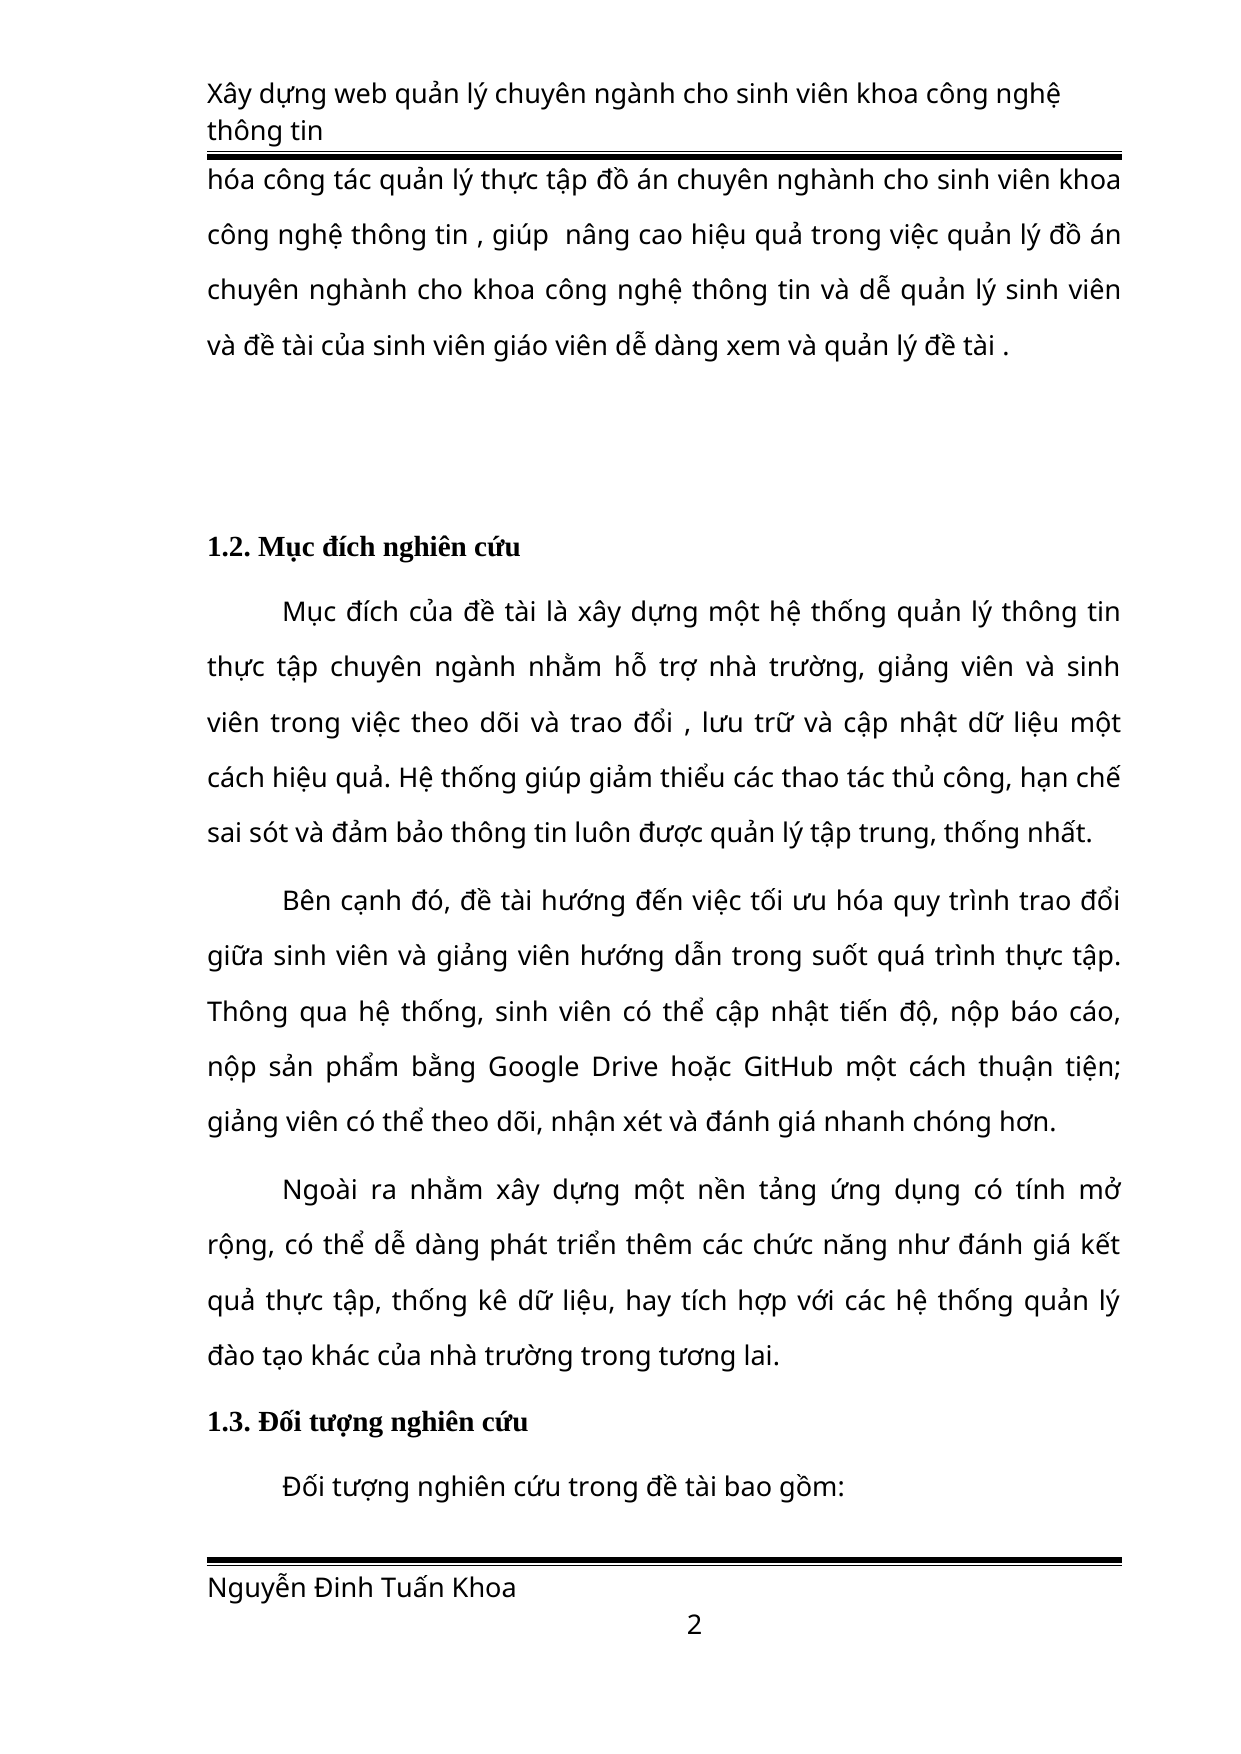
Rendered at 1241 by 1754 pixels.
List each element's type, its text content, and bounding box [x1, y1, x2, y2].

text Đối tượng nghiên cứu trong đề tài bao gồm: [207, 1467, 1122, 1504]
subtitle Đối tượng nghiên cứu [207, 1404, 1122, 1438]
text Bên cạnh đó, đề tài hướng đến việc tối ưu hóa quy trình trao đổi giữa sinh viên và giảng viên hướng dẫn trong suốt quá trình thực tập. Thông qua hệ thống, sinh viên có thể cập nhật tiến độ, nộp báo cáo, nộp sản phẩm bằng Google Drive hoặc GitHub một cách thuận tiện; giảng viên có thể theo dõi, nhận xét và đánh giá nhanh chóng hơn. [207, 881, 1122, 1139]
subtitle Mục đích nghiên cứu [207, 529, 1122, 563]
text Mục đích của đề tài là xây dựng một hệ thống quản lý thông tin thực tập chuyên ngành nhằm hỗ trợ nhà trường, giảng viên và sinh viên trong việc theo dõi và trao đổi , lưu trữ và cập nhật dữ liệu một cách hiệu quả. Hệ thống giúp giảm thiểu các thao tác thủ công, hạn chế sai sót và đảm bảo thông tin luôn được quản lý tập trung, thống nhất. [207, 592, 1122, 851]
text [207, 160, 1122, 363]
text Ngoài ra nhằm xây dựng một nền tảng ứng dụng có tính mở rộng, có thể dễ dàng phát triển thêm các chức năng như đánh giá kết quả thực tập, thống kê dữ liệu, hay tích hợp với các hệ thống quản lý đào tạo khác của nhà trường trong tương lai. [207, 1171, 1122, 1373]
